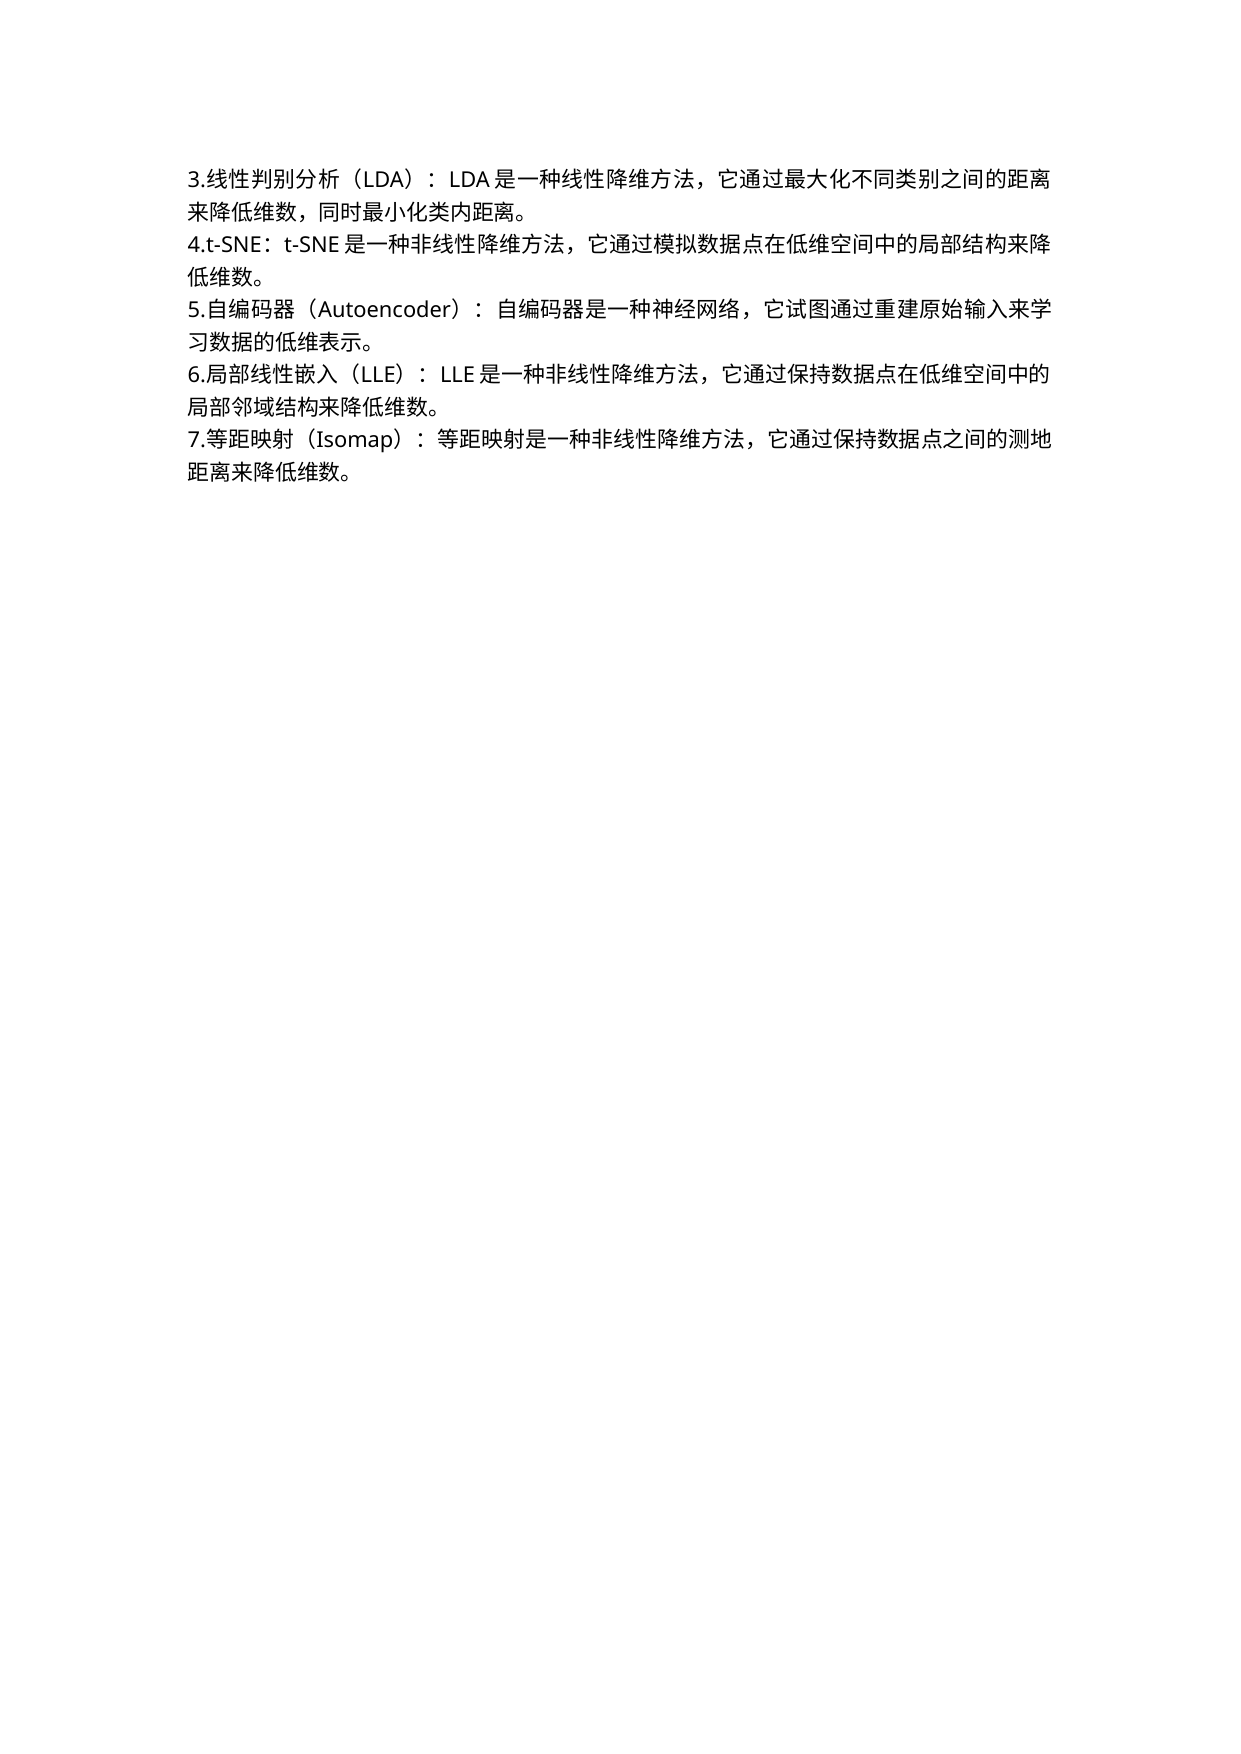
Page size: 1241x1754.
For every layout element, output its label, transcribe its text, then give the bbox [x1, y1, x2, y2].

text 4.t-SNE：t-SNE是一种非线性降维方法，它通过模拟数据点在低维空间中的局部结构来降低维数。 [187, 227, 1053, 292]
text 5.自编码器（Autoencoder）：自编码器是一种神经网络，它试图通过重建原始输入来学习数据的低维表示。 [187, 292, 1053, 357]
text 7.等距映射（Isomap）：等距映射是一种非线性降维方法，它通过保持数据点之间的测地距离来降低维数。 [187, 422, 1053, 487]
text 6.局部线性嵌入（LLE）：LLE是一种非线性降维方法，它通过保持数据点在低维空间中的局部邻域结构来降低维数。 [187, 357, 1053, 422]
text 3.线性判别分析（LDA）：LDA是一种线性降维方法，它通过最大化不同类别之间的距离来降低维数，同时最小化类内距离。 [187, 162, 1053, 227]
